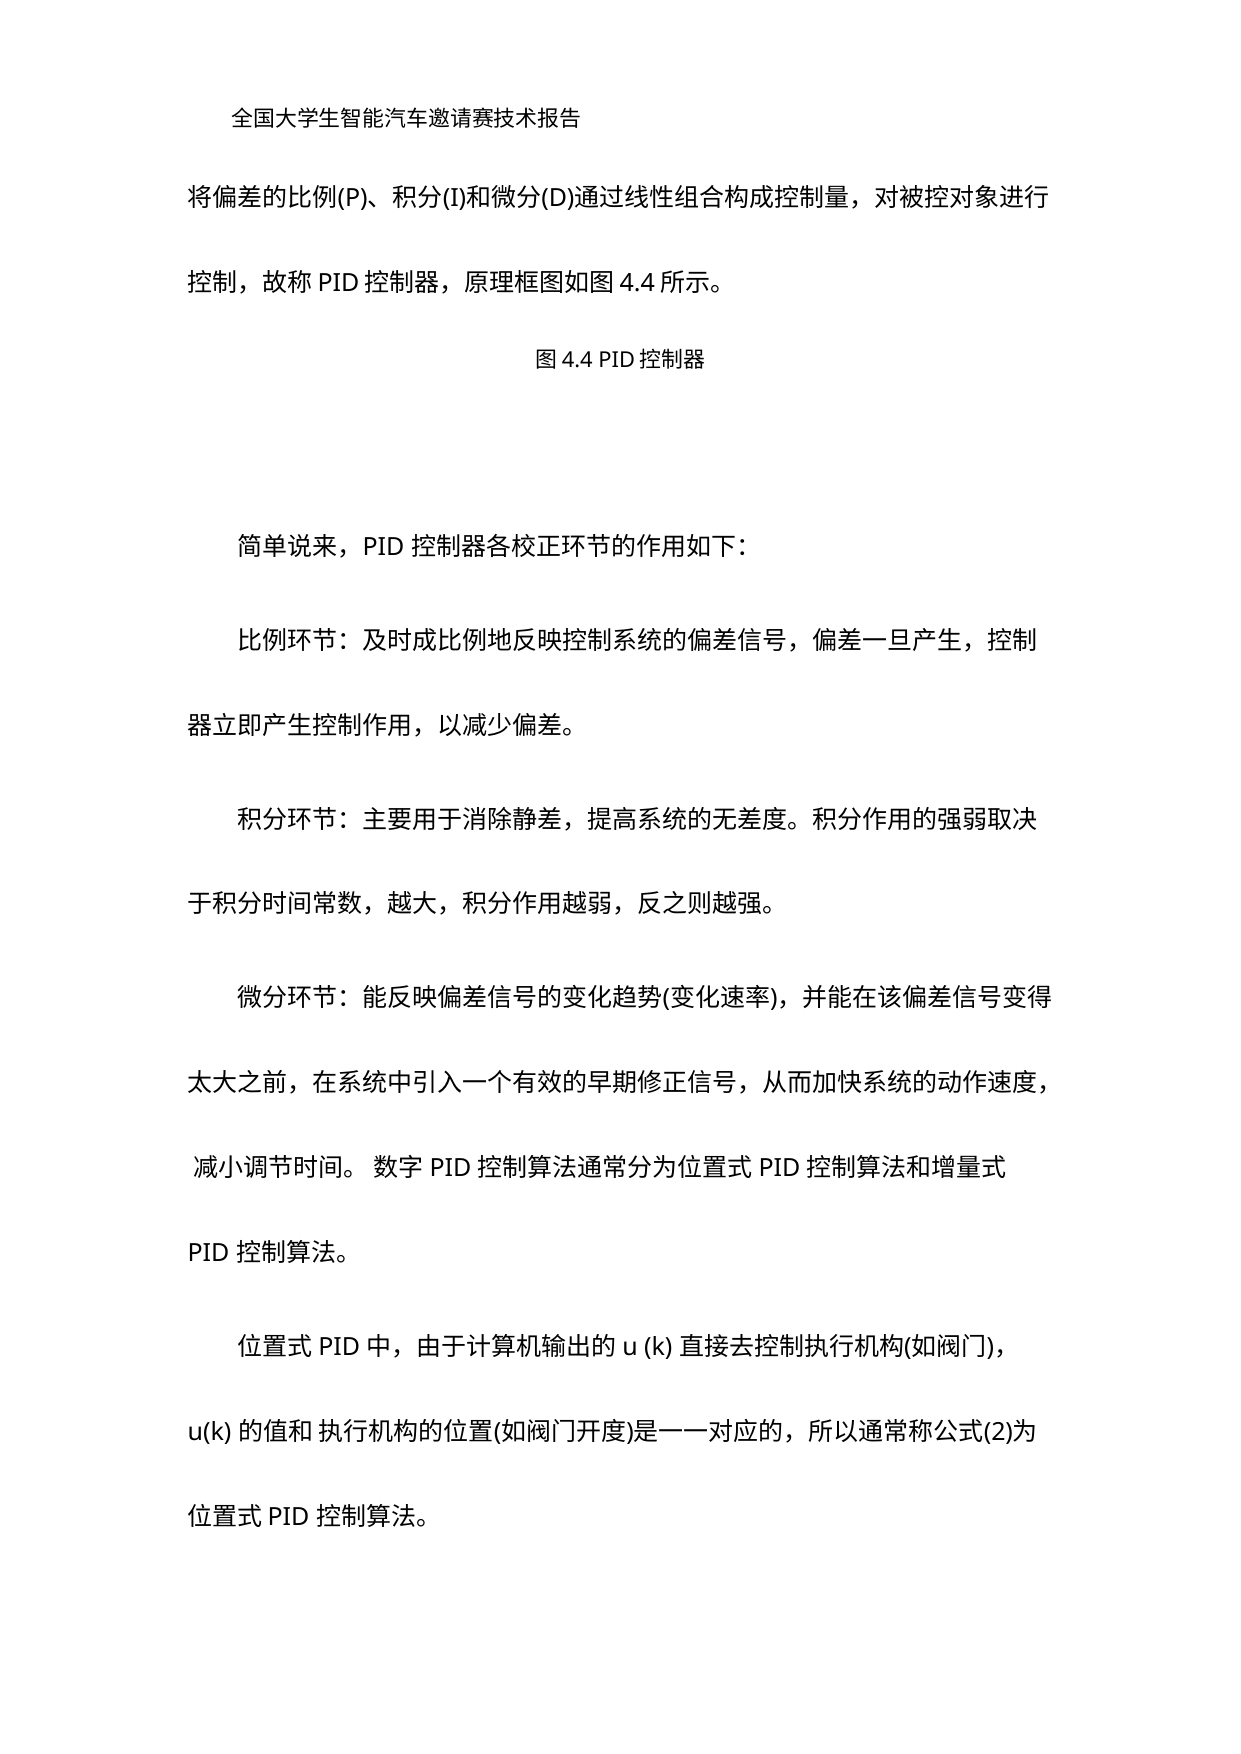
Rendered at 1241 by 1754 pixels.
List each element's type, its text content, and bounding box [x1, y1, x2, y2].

subtitle 图4.4 PID控制器 [187, 341, 1053, 375]
text 位置式 PID 中，由于计算机输出的 u (k) 直接去控制执行机构(如阀门)，u(k) 的值和 执行机构的位置(如阀门开度)是一一对应的，所以通常称公式(2)为位置式PID 控制算法。 [187, 1311, 1053, 1548]
text 微分环节：能反映偏差信号的变化趋势(变化速率)，并能在该偏差信号变得太大之前，在系统中引入一个有效的早期修正信号，从而加快系统的动作速度， 减小调节时间。 数字 PID 控制算法通常分为位置式 PID 控制算法和增量式PID 控制算法。 [187, 962, 1053, 1285]
text 积分环节：主要用于消除静差，提高系统的无差度。积分作用的强弱取决于积分时间常数，越大，积分作用越弱，反之则越强。 [187, 783, 1053, 936]
text 比例环节：及时成比例地反映控制系统的偏差信号，偏差一旦产生，控制器立即产生控制作用，以减少偏差。 [187, 604, 1053, 757]
text PID控制器是一种线性控制器，它根据给定值与实际输出值构成控制偏差。将偏差的比例(P)、积分(I)和微分(D)通过线性组合构成控制量，对被控对象进行控制，故称PID控制器，原理框图如图4.4所示。 [187, 162, 1053, 315]
text 简单说来，PID 控制器各校正环节的作用如下： [187, 510, 1053, 578]
